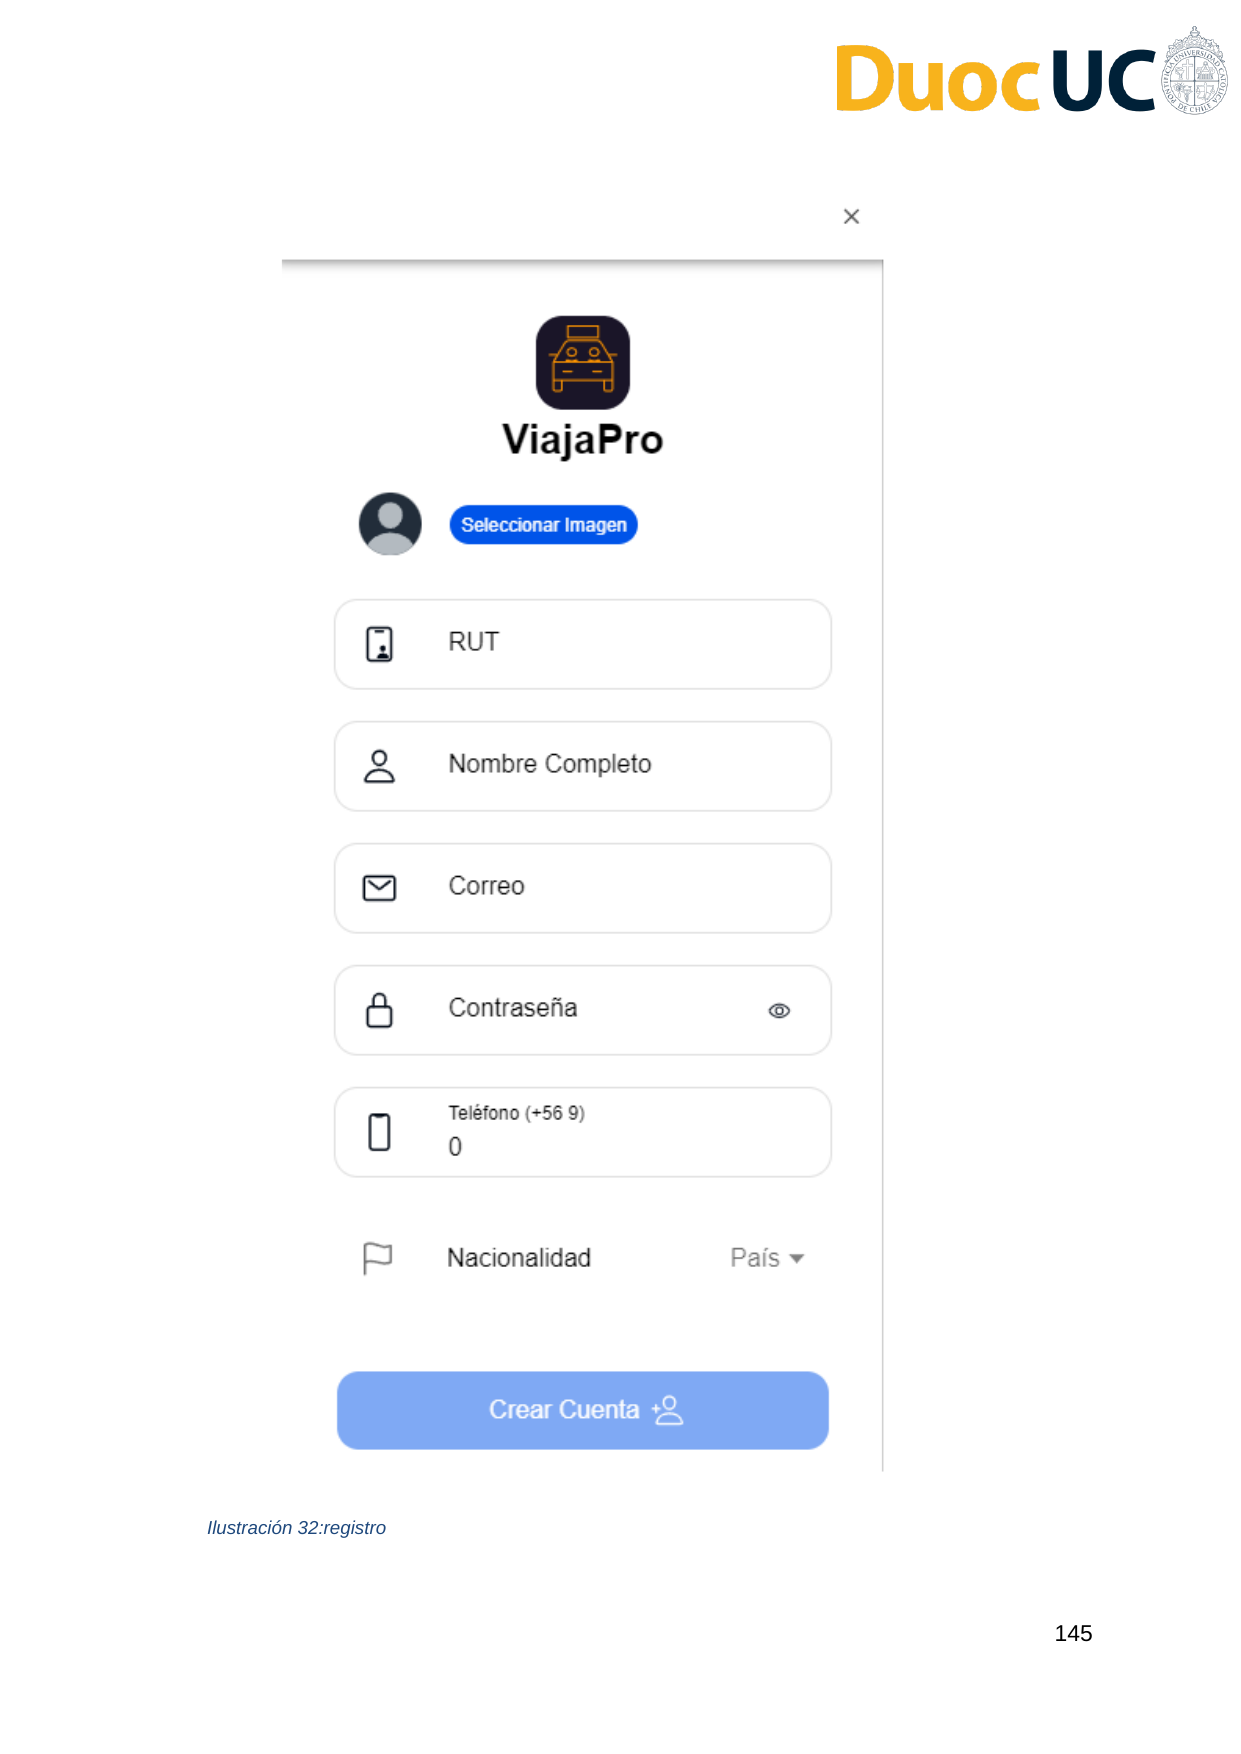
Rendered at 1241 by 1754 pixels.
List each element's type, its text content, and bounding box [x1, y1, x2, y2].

picture [281, 177, 884, 1489]
picture [831, 20, 1233, 120]
